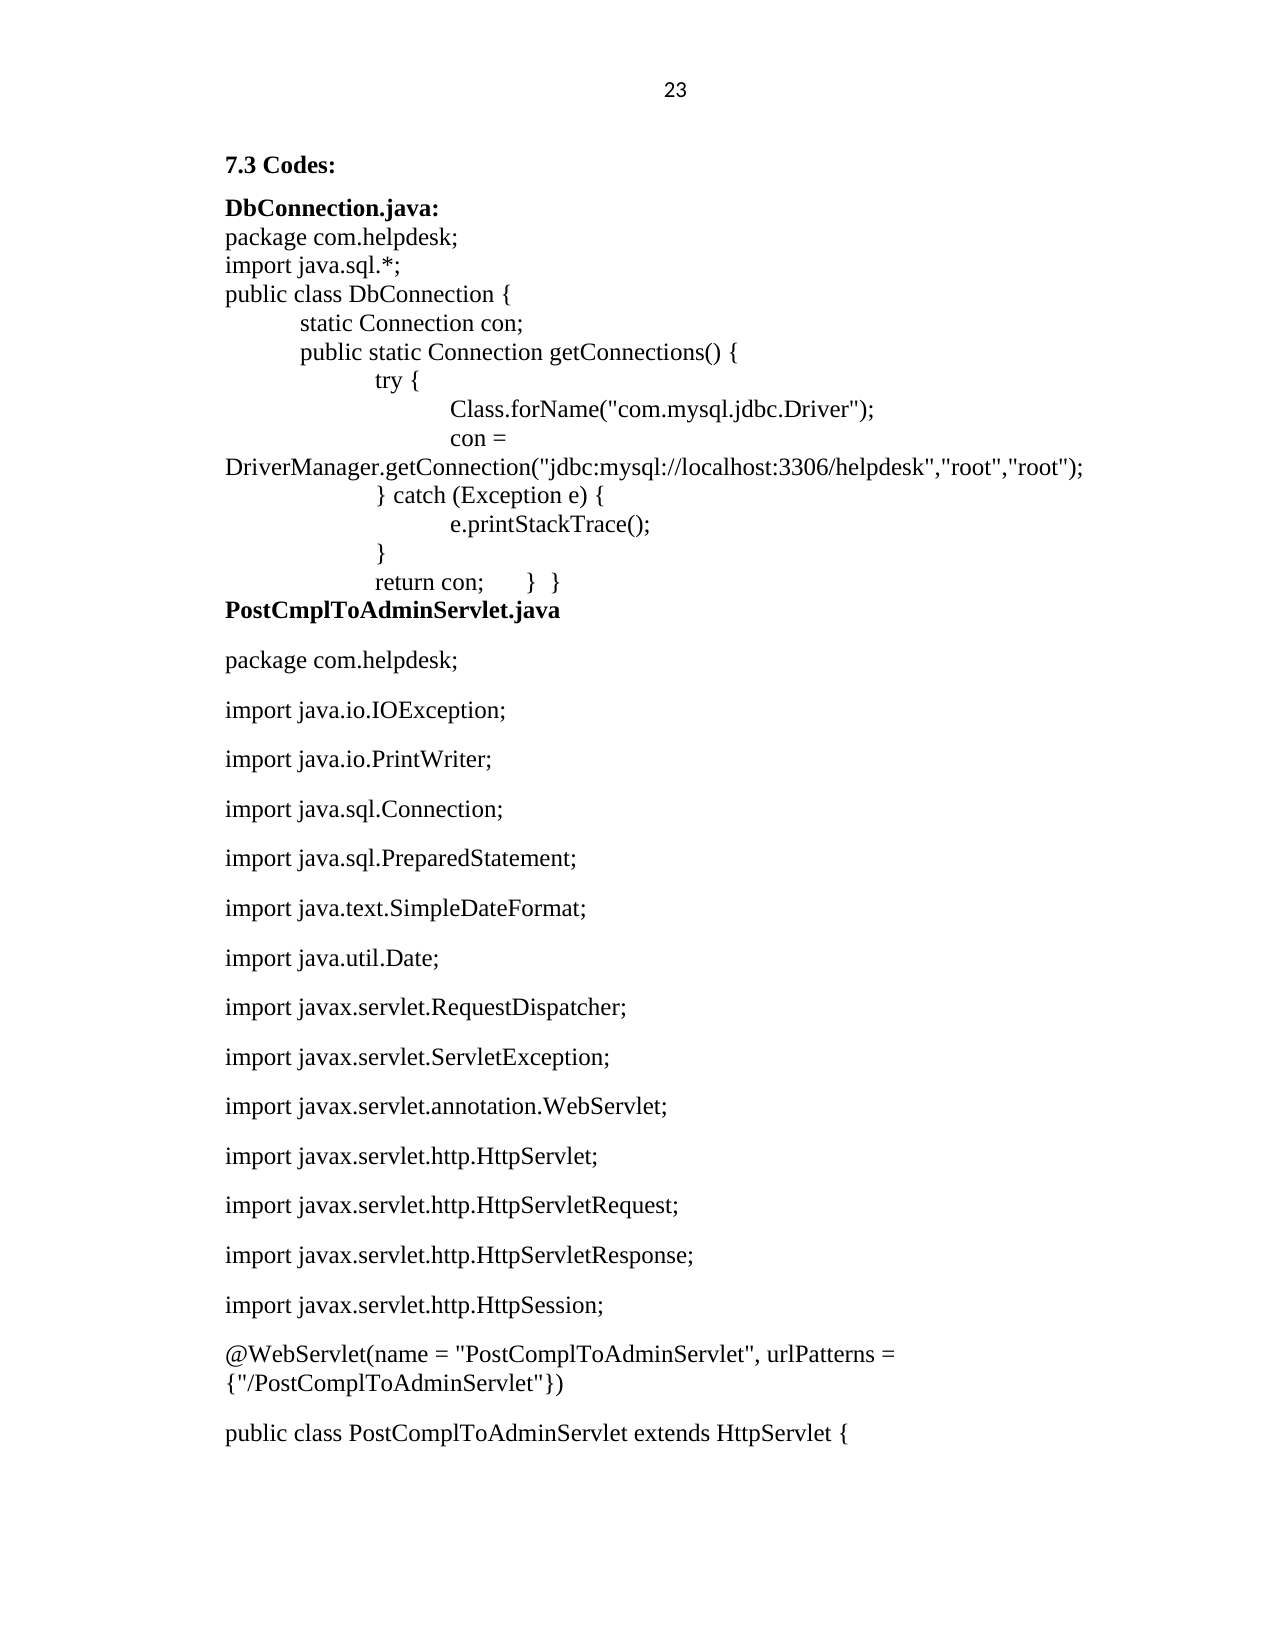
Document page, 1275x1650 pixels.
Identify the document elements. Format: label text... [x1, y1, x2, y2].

text return con; } } [225, 567, 1125, 596]
text e.printStackTrace(); [225, 509, 1125, 538]
text con = DriverManager.getConnection("jdbc:mysql://localhost:3306/helpdesk","root","root"); [225, 423, 1125, 481]
text import javax.servlet.http.HttpServletResponse; [225, 1240, 1125, 1269]
text import java.io.PrintWriter; [225, 744, 1125, 773]
text import javax.servlet.annotation.WebServlet; [225, 1091, 1125, 1120]
text } [225, 538, 1125, 567]
text DbConnection.java: [225, 193, 1125, 222]
text PostCmplToAdminServlet.java [225, 596, 1125, 624]
text import java.text.SimpleDateFormat; [225, 893, 1125, 922]
text Class.forName("com.mysql.jdbc.Driver"); [225, 394, 1125, 423]
text import java.sql.*; [225, 251, 1125, 279]
text static Connection con; [225, 308, 1125, 337]
text import java.sql.PreparedStatement; [225, 843, 1125, 872]
text public class DbConnection { [225, 279, 1125, 308]
text import javax.servlet.ServletException; [225, 1042, 1125, 1071]
text import javax.servlet.http.HttpServletRequest; [225, 1191, 1125, 1219]
text @WebServlet(name = "PostComplToAdminServlet", urlPatterns = {"/PostComplToAdminServlet"}) [225, 1339, 1125, 1397]
text import javax.servlet.RequestDispatcher; [225, 992, 1125, 1021]
text } catch (Exception e) { [225, 481, 1125, 509]
text import java.sql.Connection; [225, 794, 1125, 823]
text public static Connection getConnections() { [225, 337, 1125, 366]
text package com.helpdesk; [225, 222, 1125, 251]
text try { [225, 366, 1125, 394]
text import java.io.IOException; [225, 695, 1125, 723]
text import java.util.Date; [225, 943, 1125, 971]
text 7.3 Codes: [225, 150, 1125, 179]
text package com.helpdesk; [225, 645, 1125, 674]
text import javax.servlet.http.HttpSession; [225, 1290, 1125, 1318]
text import javax.servlet.http.HttpServlet; [225, 1141, 1125, 1170]
text public class PostComplToAdminServlet extends HttpServlet { [225, 1418, 1125, 1446]
